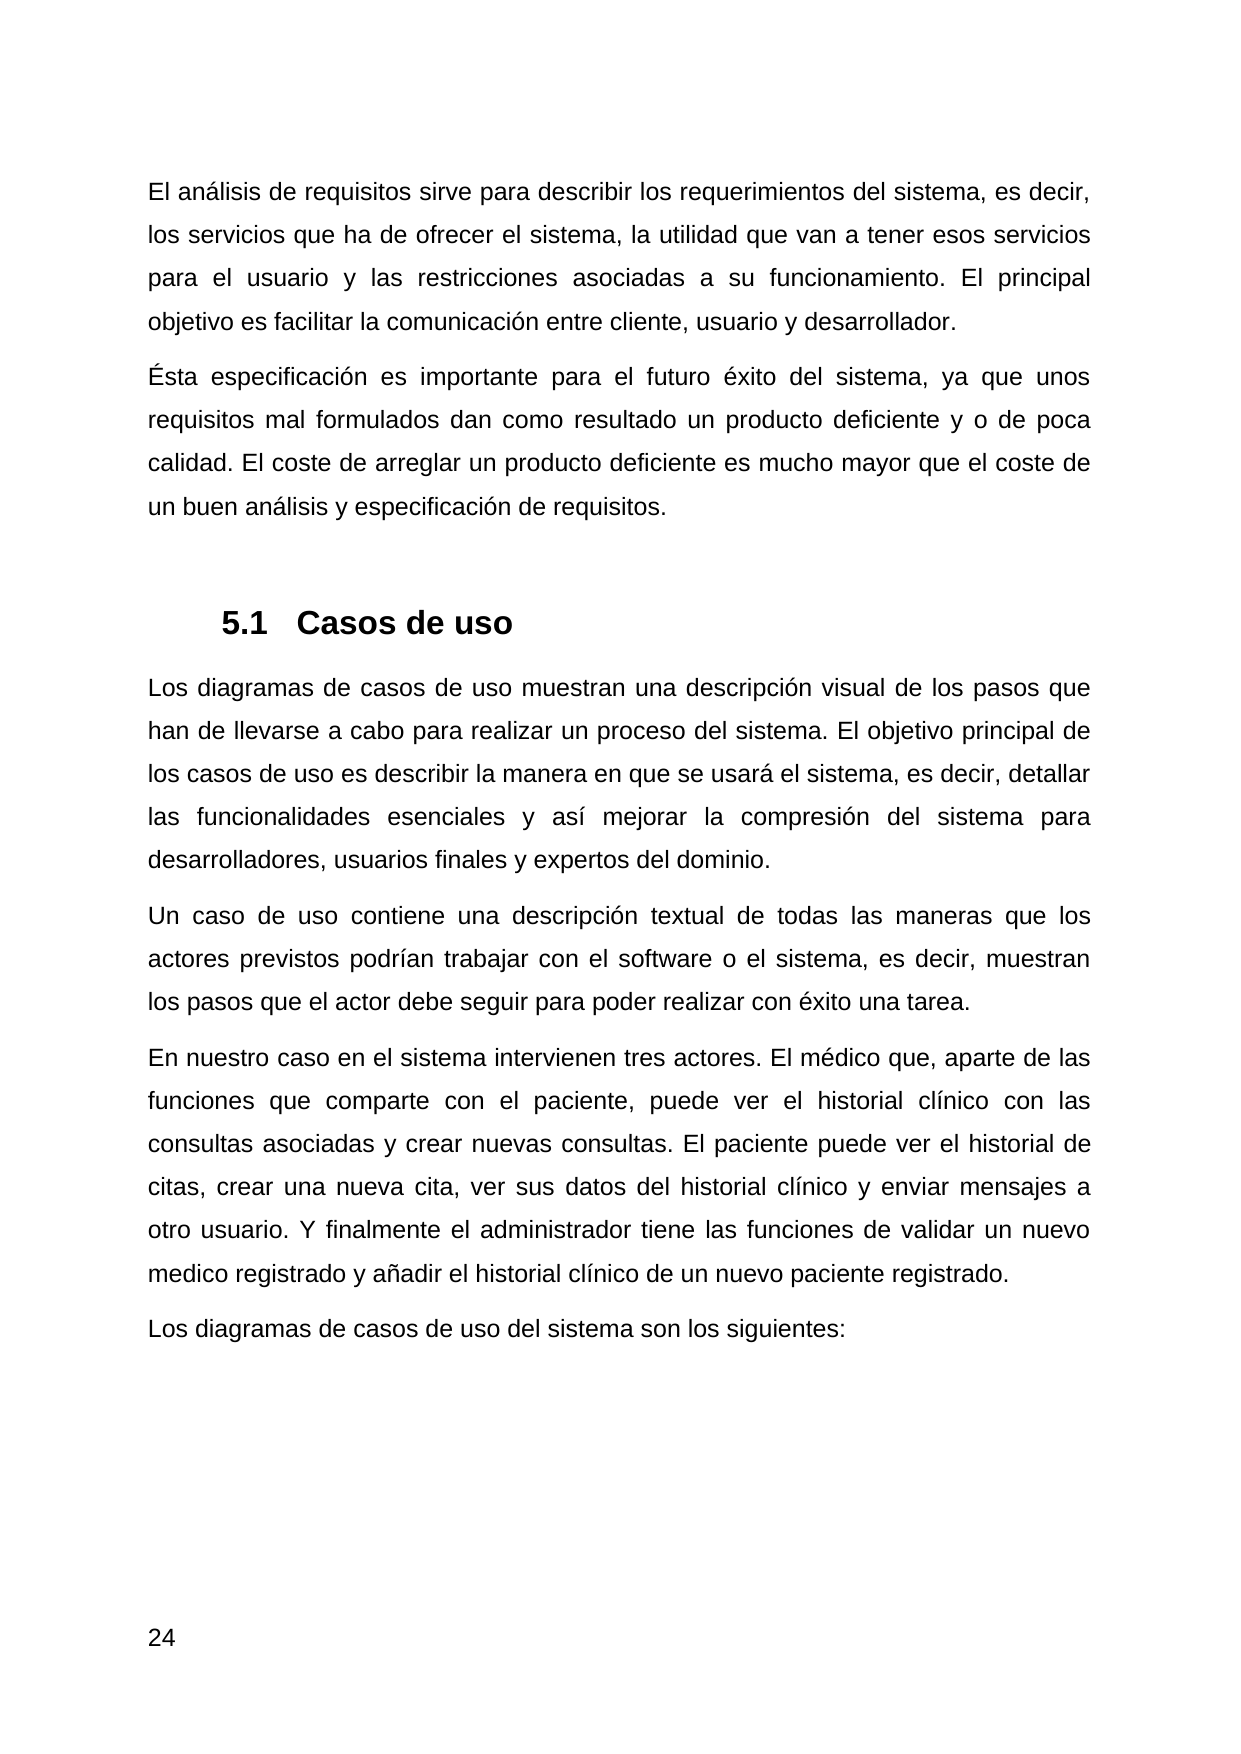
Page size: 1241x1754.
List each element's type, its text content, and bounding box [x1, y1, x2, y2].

text Ésta especificación es importante para el futuro éxito del sistema, ya que unos requisitos mal formulados dan como resultado un producto deficiente y o de poca calidad. El coste de arreglar un producto deficiente es mucho mayor que el coste de un buen análisis y especificación de requisitos. [148, 362, 1092, 520]
text Los diagramas de casos de uso del sistema son los siguientes: [148, 1314, 1092, 1343]
text Los diagramas de casos de uso muestran una descripción visual de los pasos que han de llevarse a cabo para realizar un proceso del sistema. El objetivo principal de los casos de uso es describir la manera en que se usará el sistema, es decir, detallar las funcionalidades esenciales y así mejorar la compresión del sistema para desarrolladores, usuarios finales y expertos del dominio. [148, 673, 1092, 874]
list Casos de uso [221, 603, 1092, 641]
text El análisis de requisitos sirve para describir los requerimientos del sistema, es decir, los servicios que ha de ofrecer el sistema, la utilidad que van a tener esos servicios para el usuario y las restricciones asociadas a su funcionamiento. El principal objetivo es facilitar la comunicación entre cliente, usuario y desarrollador. [148, 177, 1092, 335]
text En nuestro caso en el sistema intervienen tres actores. El médico que, aparte de las funciones que comparte con el paciente, puede ver el historial clínico con las consultas asociadas y crear nuevas consultas. El paciente puede ver el historial de citas, crear una nueva cita, ver sus datos del historial clínico y enviar mensajes a otro usuario. Y finalmente el administrador tiene las funciones de validar un nuevo medico registrado y añadir el historial clínico de un nuevo paciente registrado. [148, 1043, 1092, 1287]
text Un caso de uso contiene una descripción textual de todas las maneras que los actores previstos podrían trabajar con el software o el sistema, es decir, muestran los pasos que el actor debe seguir para poder realizar con éxito una tarea. [148, 901, 1092, 1016]
